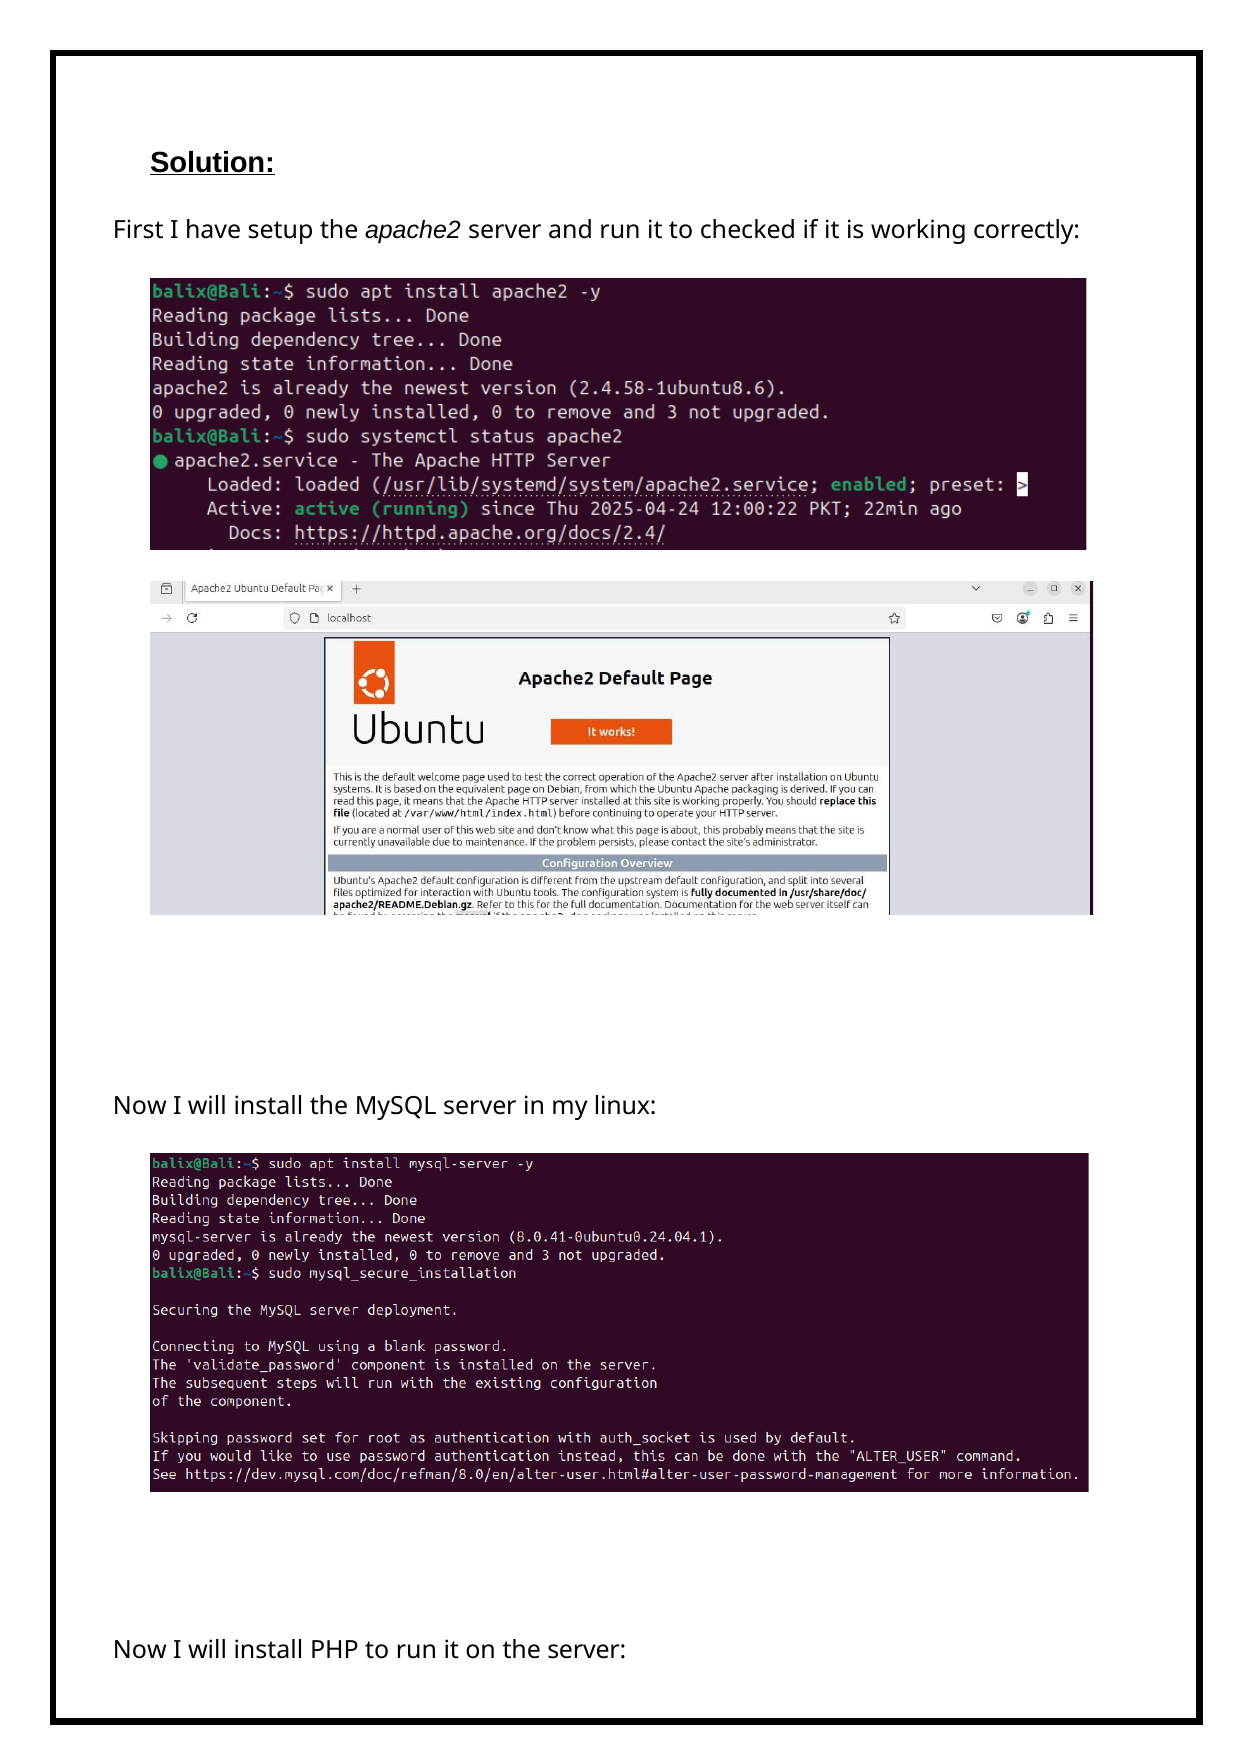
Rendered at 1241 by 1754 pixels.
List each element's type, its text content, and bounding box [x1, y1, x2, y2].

picture [150, 581, 1094, 915]
picture [150, 278, 1087, 550]
text Now I will install the MySQL server in my linux: [113, 1087, 1196, 1121]
text Now I will install PHP to run it on the server: [113, 1632, 1196, 1666]
text Solution: [150, 145, 1196, 178]
text First I have setup the apache2 server and run it to checked if it is working correctly: [113, 212, 1196, 246]
picture [150, 1153, 1089, 1492]
